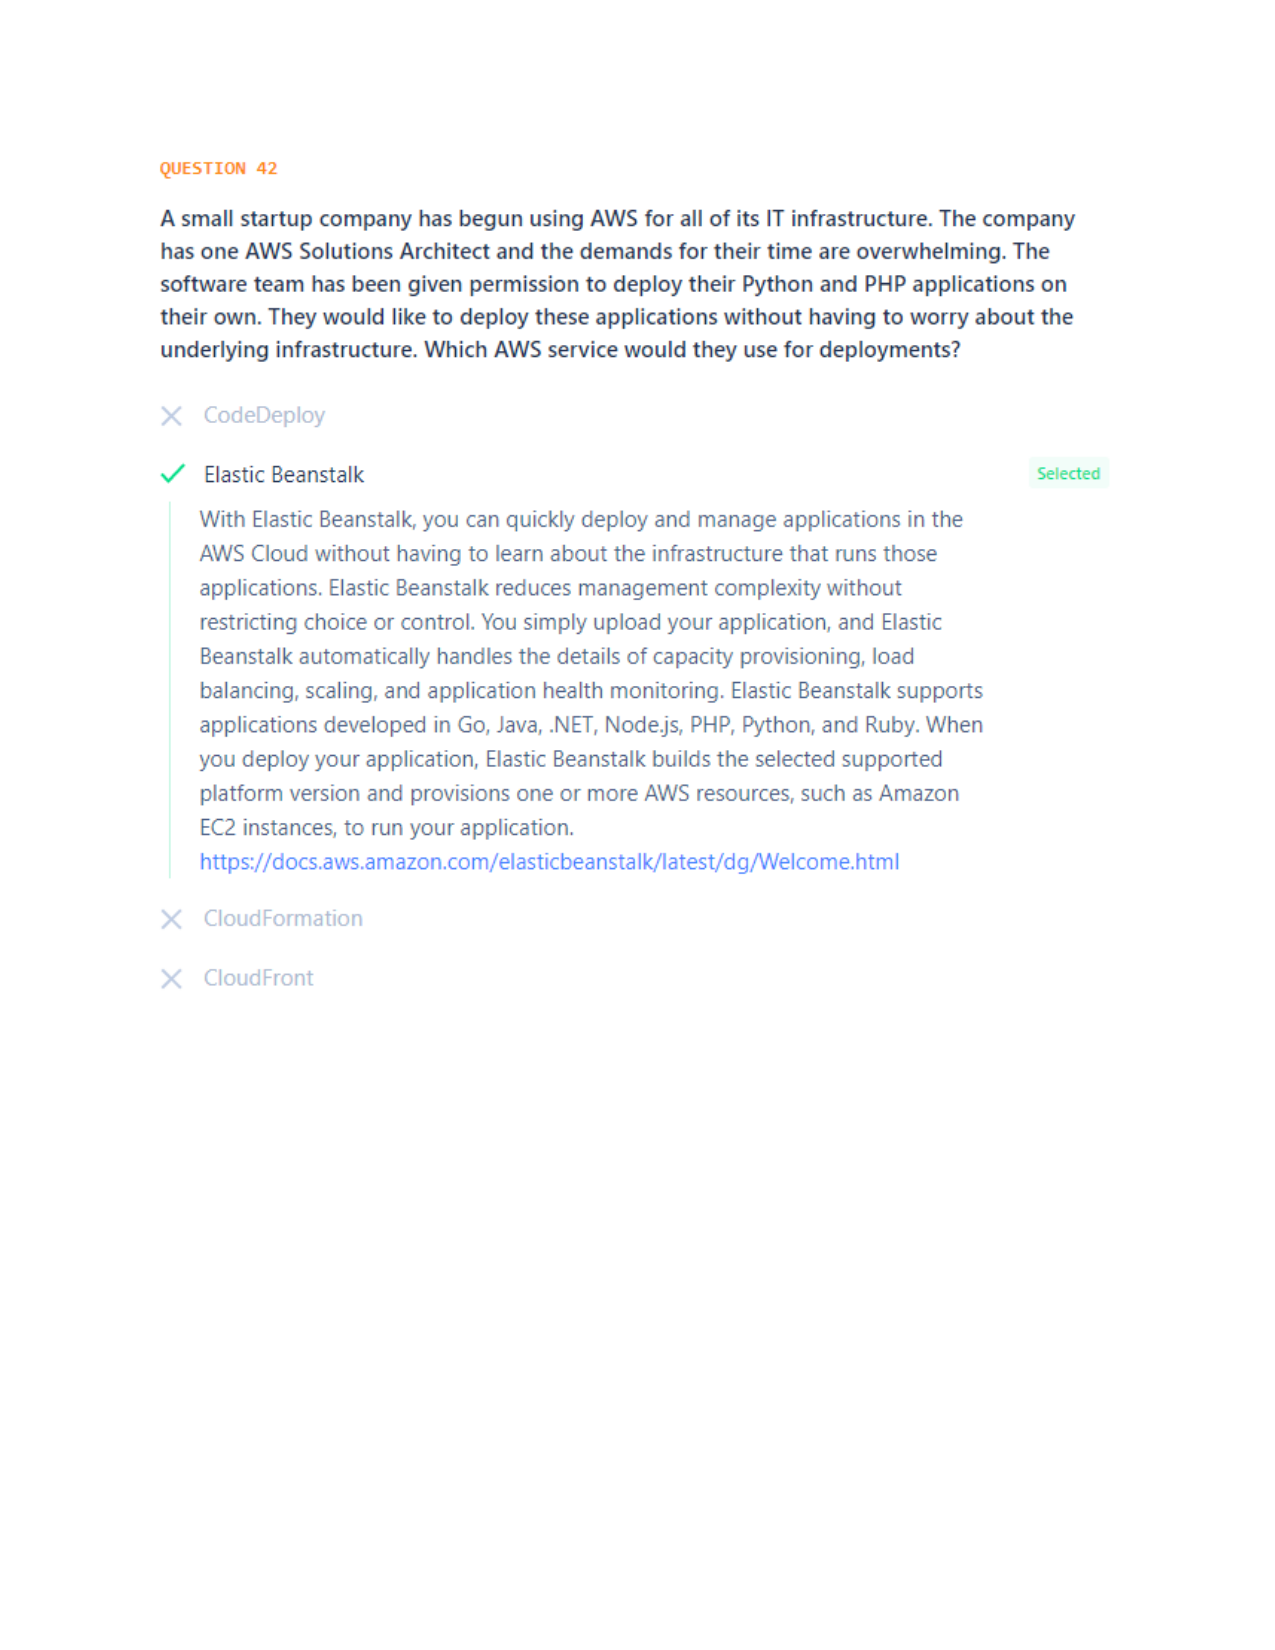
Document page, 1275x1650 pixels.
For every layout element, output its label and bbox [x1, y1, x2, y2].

picture [150, 150, 1125, 1020]
